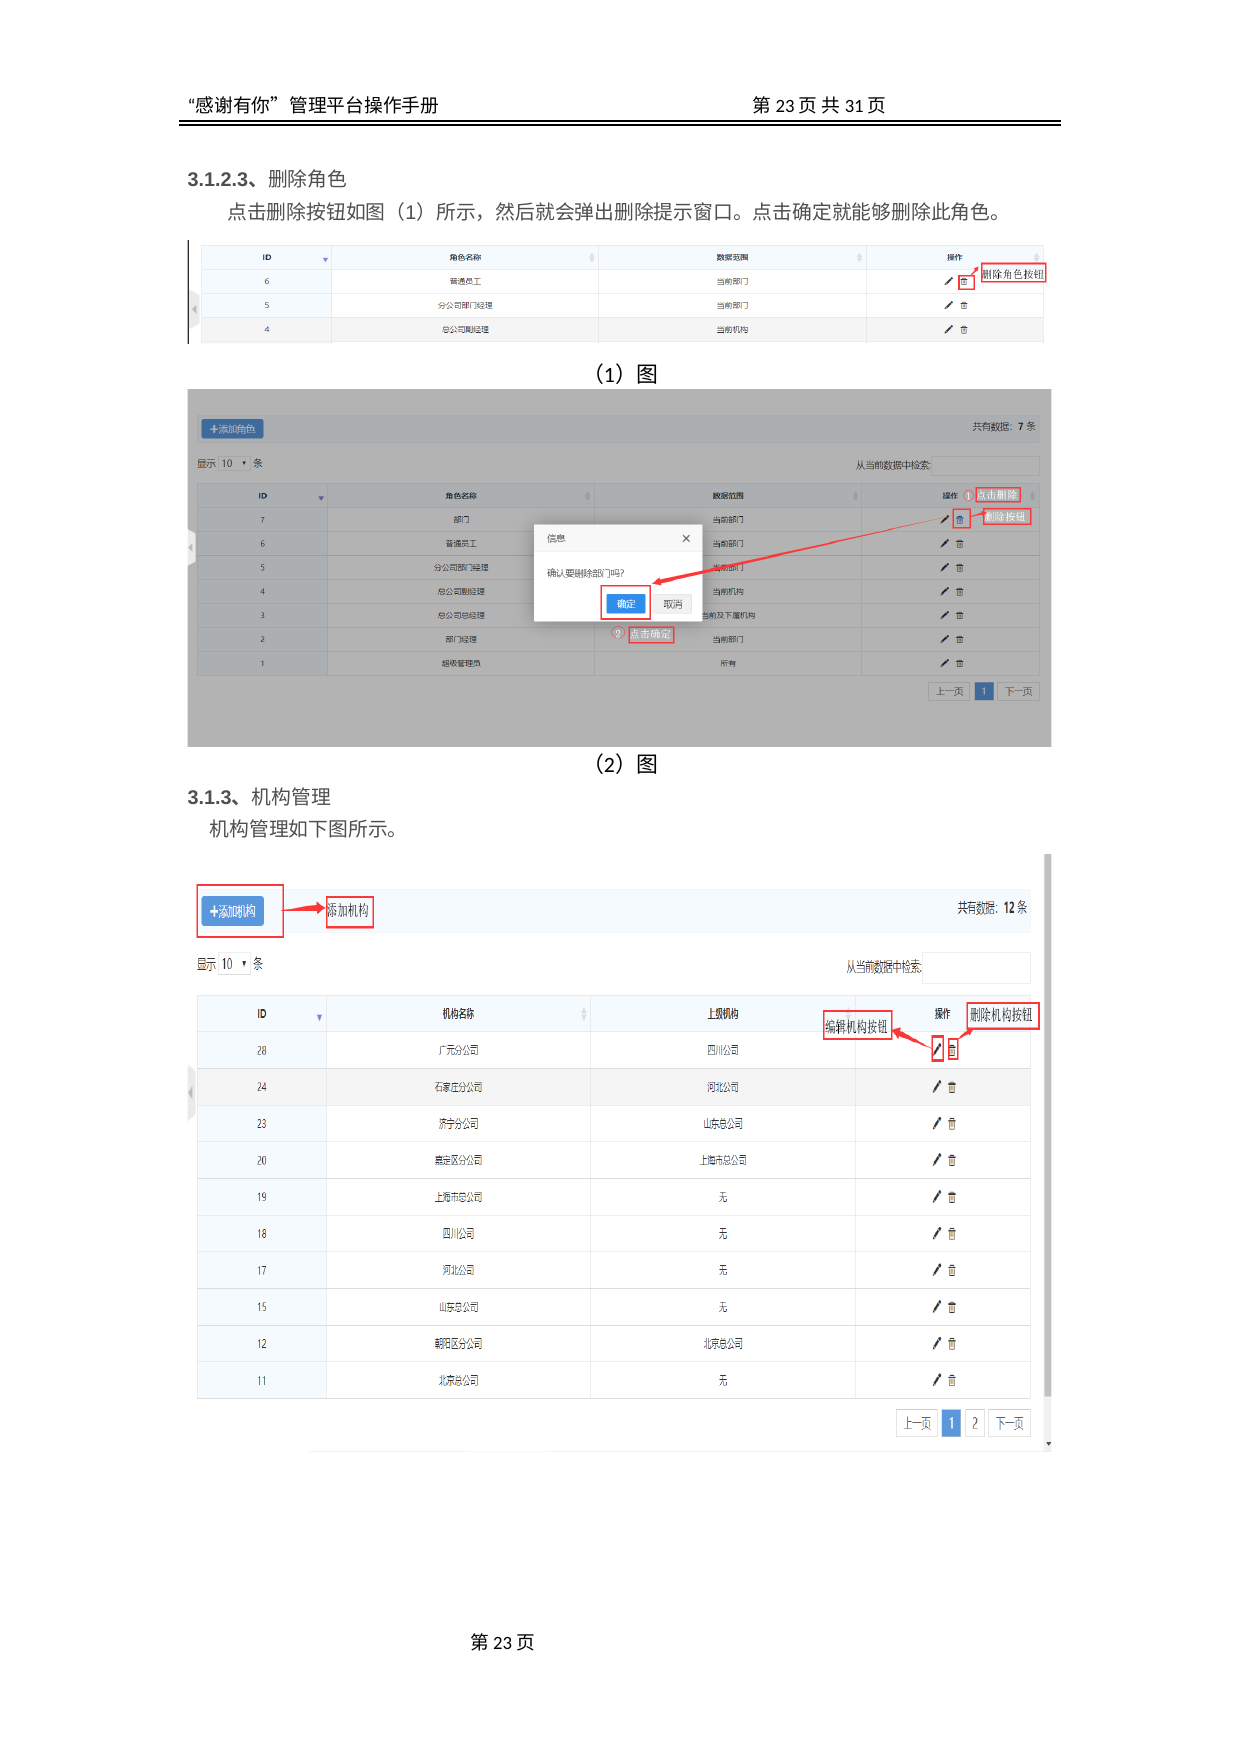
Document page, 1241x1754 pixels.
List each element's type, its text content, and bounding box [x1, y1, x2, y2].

picture [187, 854, 1052, 1452]
text 3.1.2.3、删除角色 [187, 162, 1053, 194]
picture [187, 240, 1052, 344]
list （2）图 [187, 747, 1053, 779]
text 机构管理如下图所示。 [187, 812, 1053, 844]
text 3.1.3、机构管理 [187, 779, 1053, 812]
picture [187, 389, 1052, 747]
text 点击删除按钮如图（1）所示，然后就会弹出删除提示窗口。点击确定就能够删除此角色。 [187, 194, 1053, 227]
list （1）图 [187, 357, 1053, 389]
